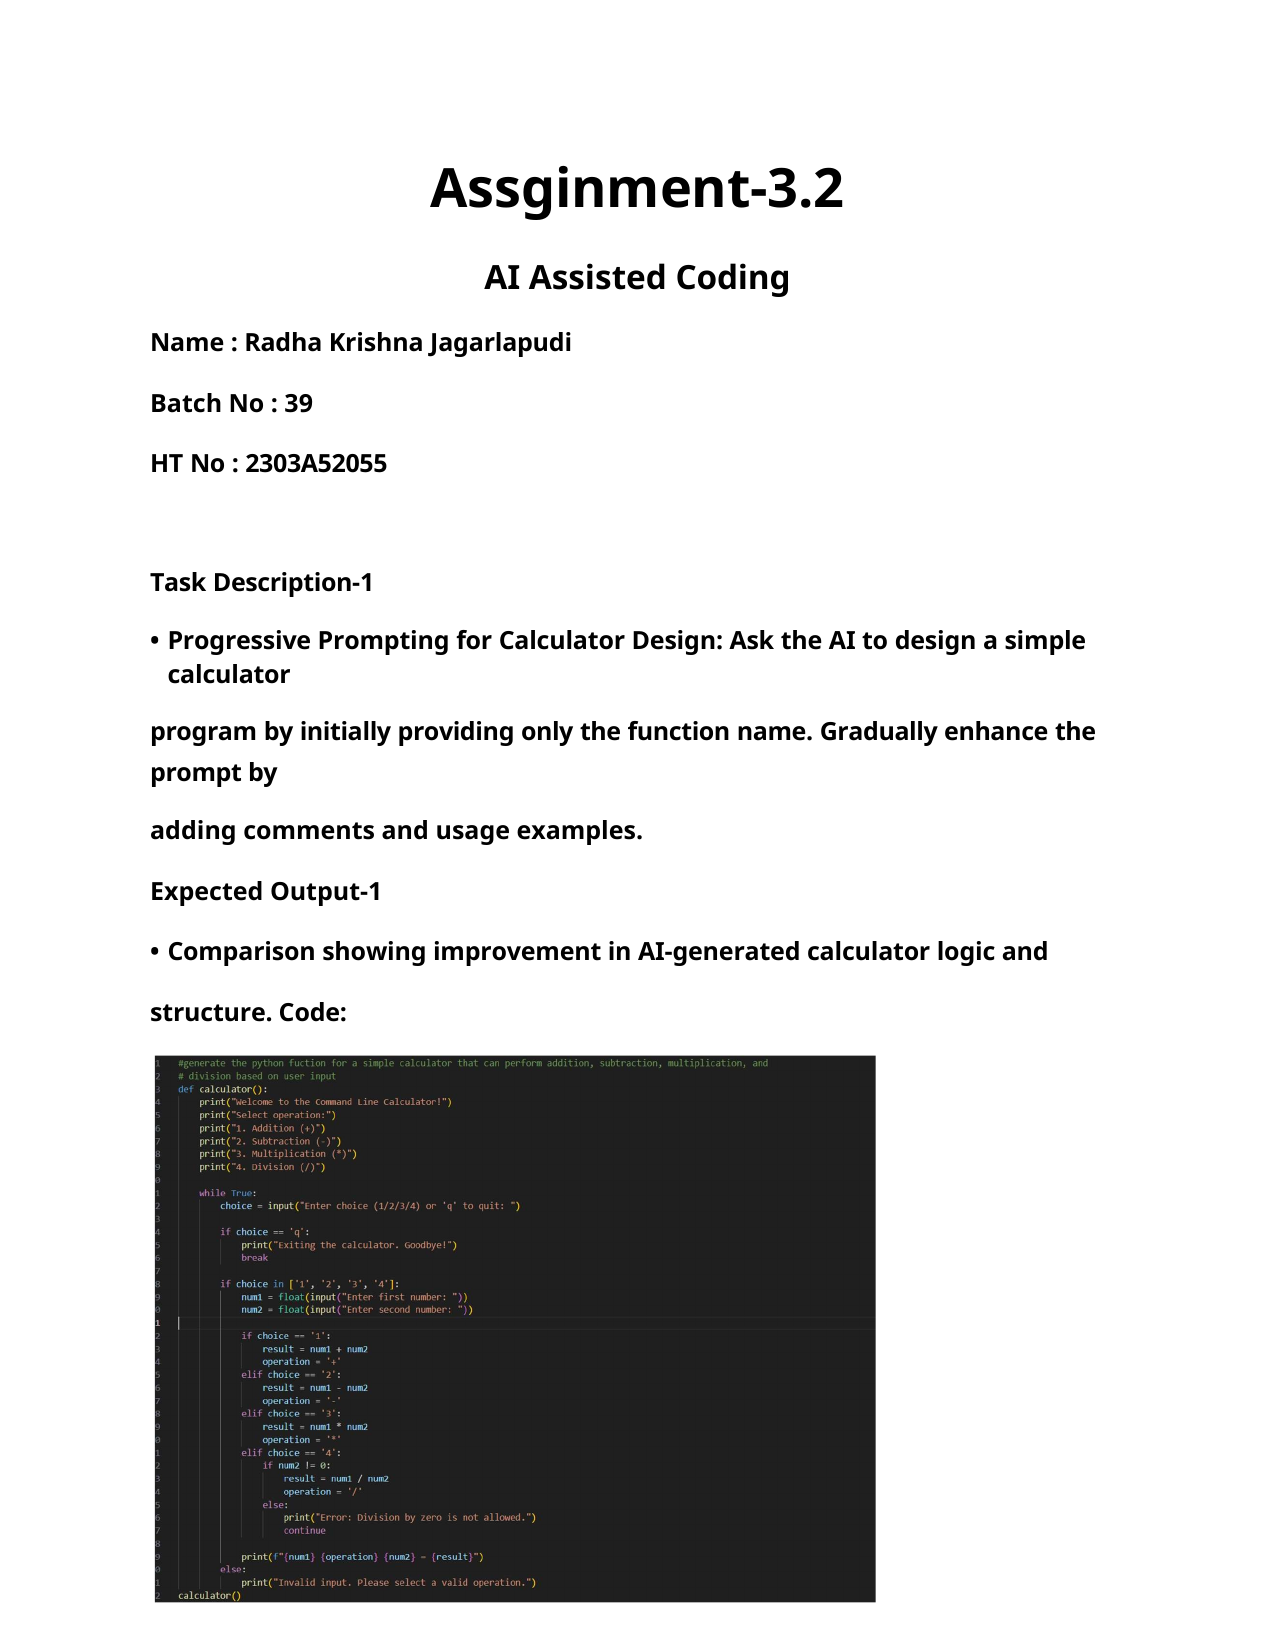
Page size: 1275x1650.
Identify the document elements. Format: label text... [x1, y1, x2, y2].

list Comparison showing improvement in AI-generated calculator logic and structure. Code: [150, 934, 1087, 1029]
text AI Assisted Coding [112, 254, 1162, 299]
text program by initially providing only the function name. Gradually enhance the prompt by [150, 713, 1118, 788]
text adding comments and usage examples. Expected Output-1 [150, 813, 701, 907]
text Task Description-1 [150, 565, 1162, 599]
text Name : Radha Krishna Jagarlapudi Batch No : 39 [150, 324, 597, 419]
title Assginment-3.2 [113, 150, 1162, 224]
picture [154, 1055, 876, 1603]
list Progressive Prompting for Calculator Design: Ask the AI to design a simple calculator [150, 622, 1162, 690]
text HT No : 2303A52055 [150, 446, 1162, 480]
